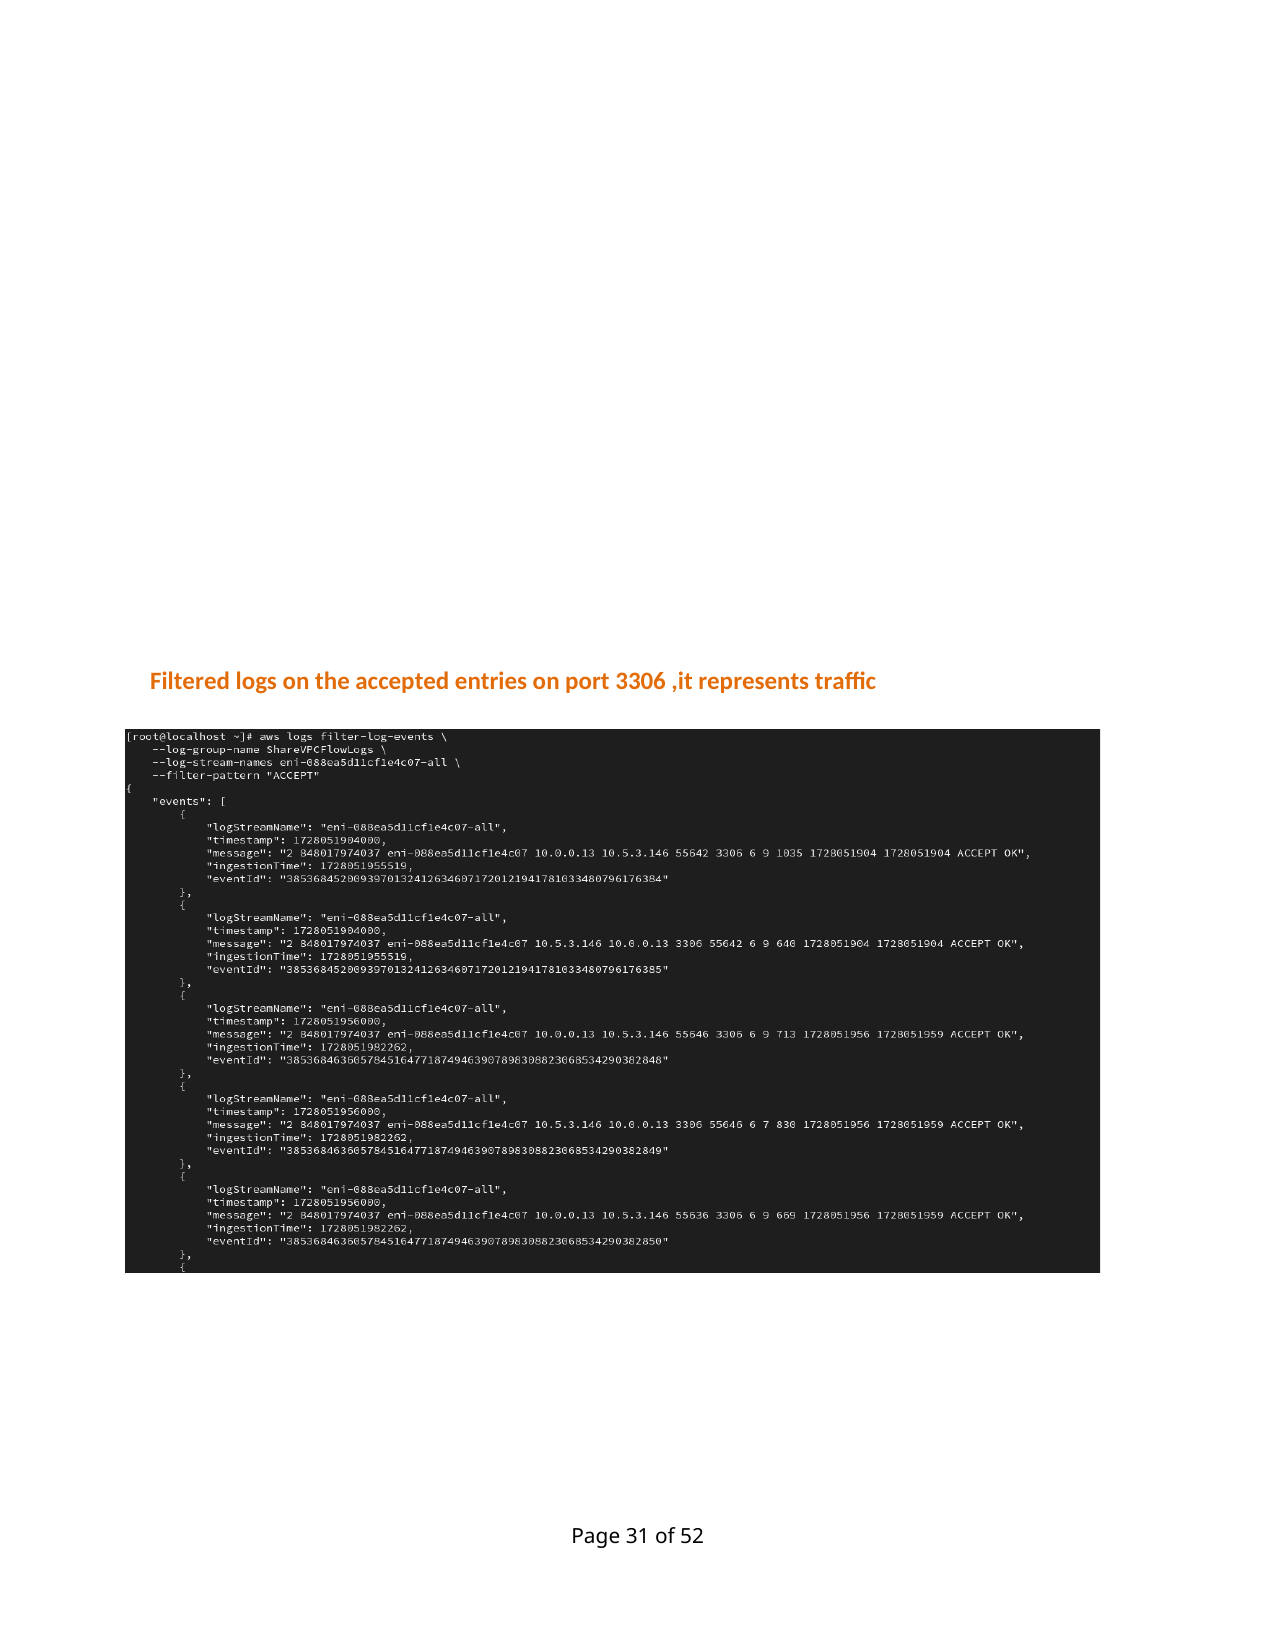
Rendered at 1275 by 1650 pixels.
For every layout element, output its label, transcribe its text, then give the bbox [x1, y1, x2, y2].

picture [125, 729, 1100, 1273]
text Filtered logs on the accepted entries on port 3306 ,it represents traffic [150, 665, 1125, 695]
